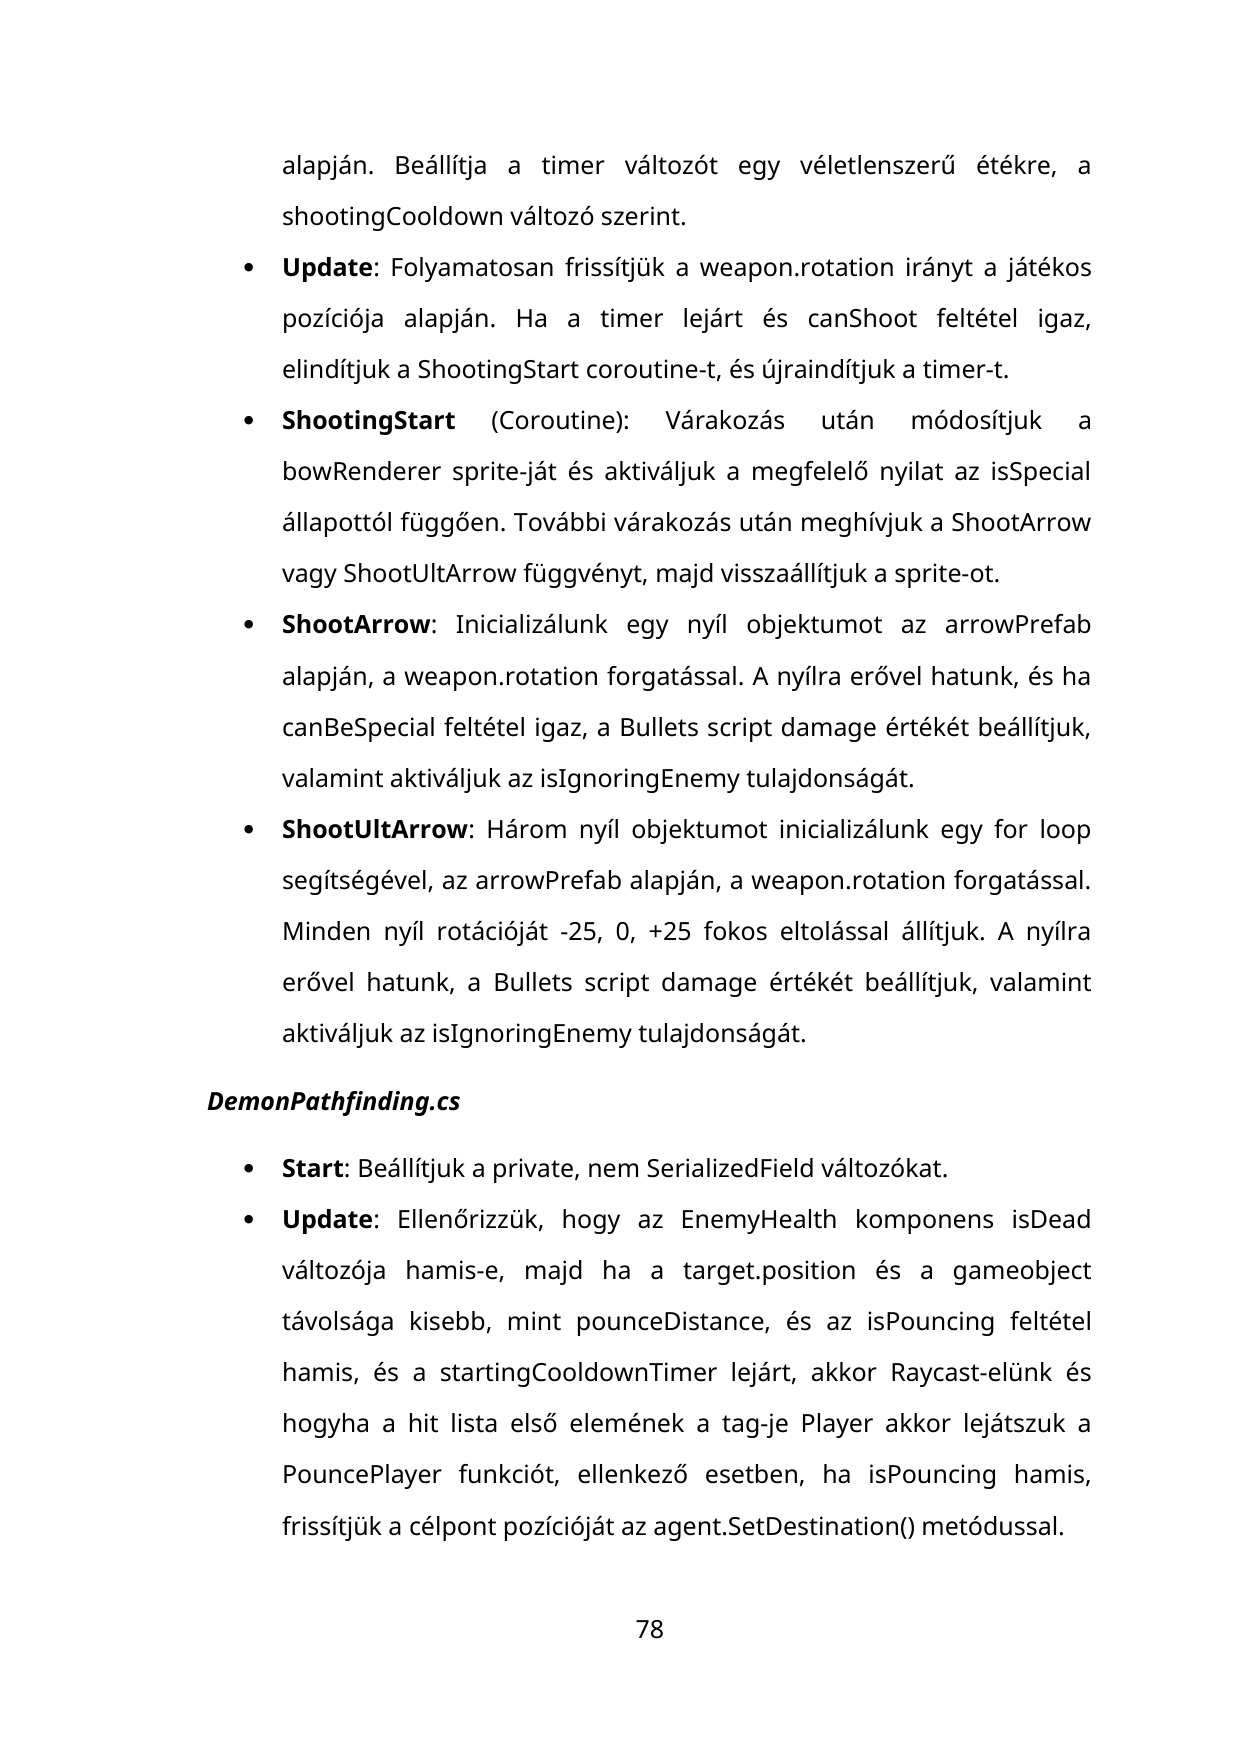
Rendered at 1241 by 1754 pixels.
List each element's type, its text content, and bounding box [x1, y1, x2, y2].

list Start: Beállítjuk a private, nem SerializedField változókat. [244, 1151, 1092, 1185]
list ShootUltArrow: Három nyíl objektumot inicializálunk egy for loop segítségével, az arrowPrefab alapján, a weapon.rotation forgatással. Minden nyíl rotációját -25, 0, +25 fokos eltolással állítjuk. A nyílra erővel hatunk, a Bullets script damage értékét beállítjuk, valamint aktiváljuk az isIgnoringEnemy tulajdonságát. [244, 811, 1092, 1049]
list ShootArrow: Inicializálunk egy nyíl objektumot az arrowPrefab alapján, a weapon.rotation forgatással. A nyílra erővel hatunk, és ha canBeSpecial feltétel igaz, a Bullets script damage értékét beállítjuk, valamint aktiváljuk az isIgnoringEnemy tulajdonságát. [244, 607, 1092, 794]
list Update: Ellenőrizzük, hogy az EnemyHealth komponens isDead változója hamis-e, majd ha a target.position és a gameobject távolsága kisebb, mint pounceDistance, és az isPouncing feltétel hamis, és a startingCooldownTimer lejárt, akkor Raycast-elünk és hogyha a hit lista első elemének a tag-je Player akkor lejátszuk a PouncePlayer funkciót, ellenkező esetben, ha isPouncing hamis, frissítjük a célpont pozícióját az agent.SetDestination() metódussal. [244, 1202, 1092, 1542]
list ShootingStart (Coroutine): Várakozás után módosítjuk a bowRenderer sprite-ját és aktiváljuk a megfelelő nyilat az isSpecial állapottól függően. További várakozás után meghívjuk a ShootArrow vagy ShootUltArrow függvényt, majd visszaállítjuk a sprite-ot. [244, 403, 1092, 590]
text DemonPathfinding.cs [207, 1083, 1092, 1117]
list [244, 148, 1092, 233]
list Update: Folyamatosan frissítjük a weapon.rotation irányt a játékos pozíciója alapján. Ha a timer lejárt és canShoot feltétel igaz, elindítjuk a ShootingStart coroutine-t, és újraindítjuk a timer-t. [244, 250, 1092, 386]
